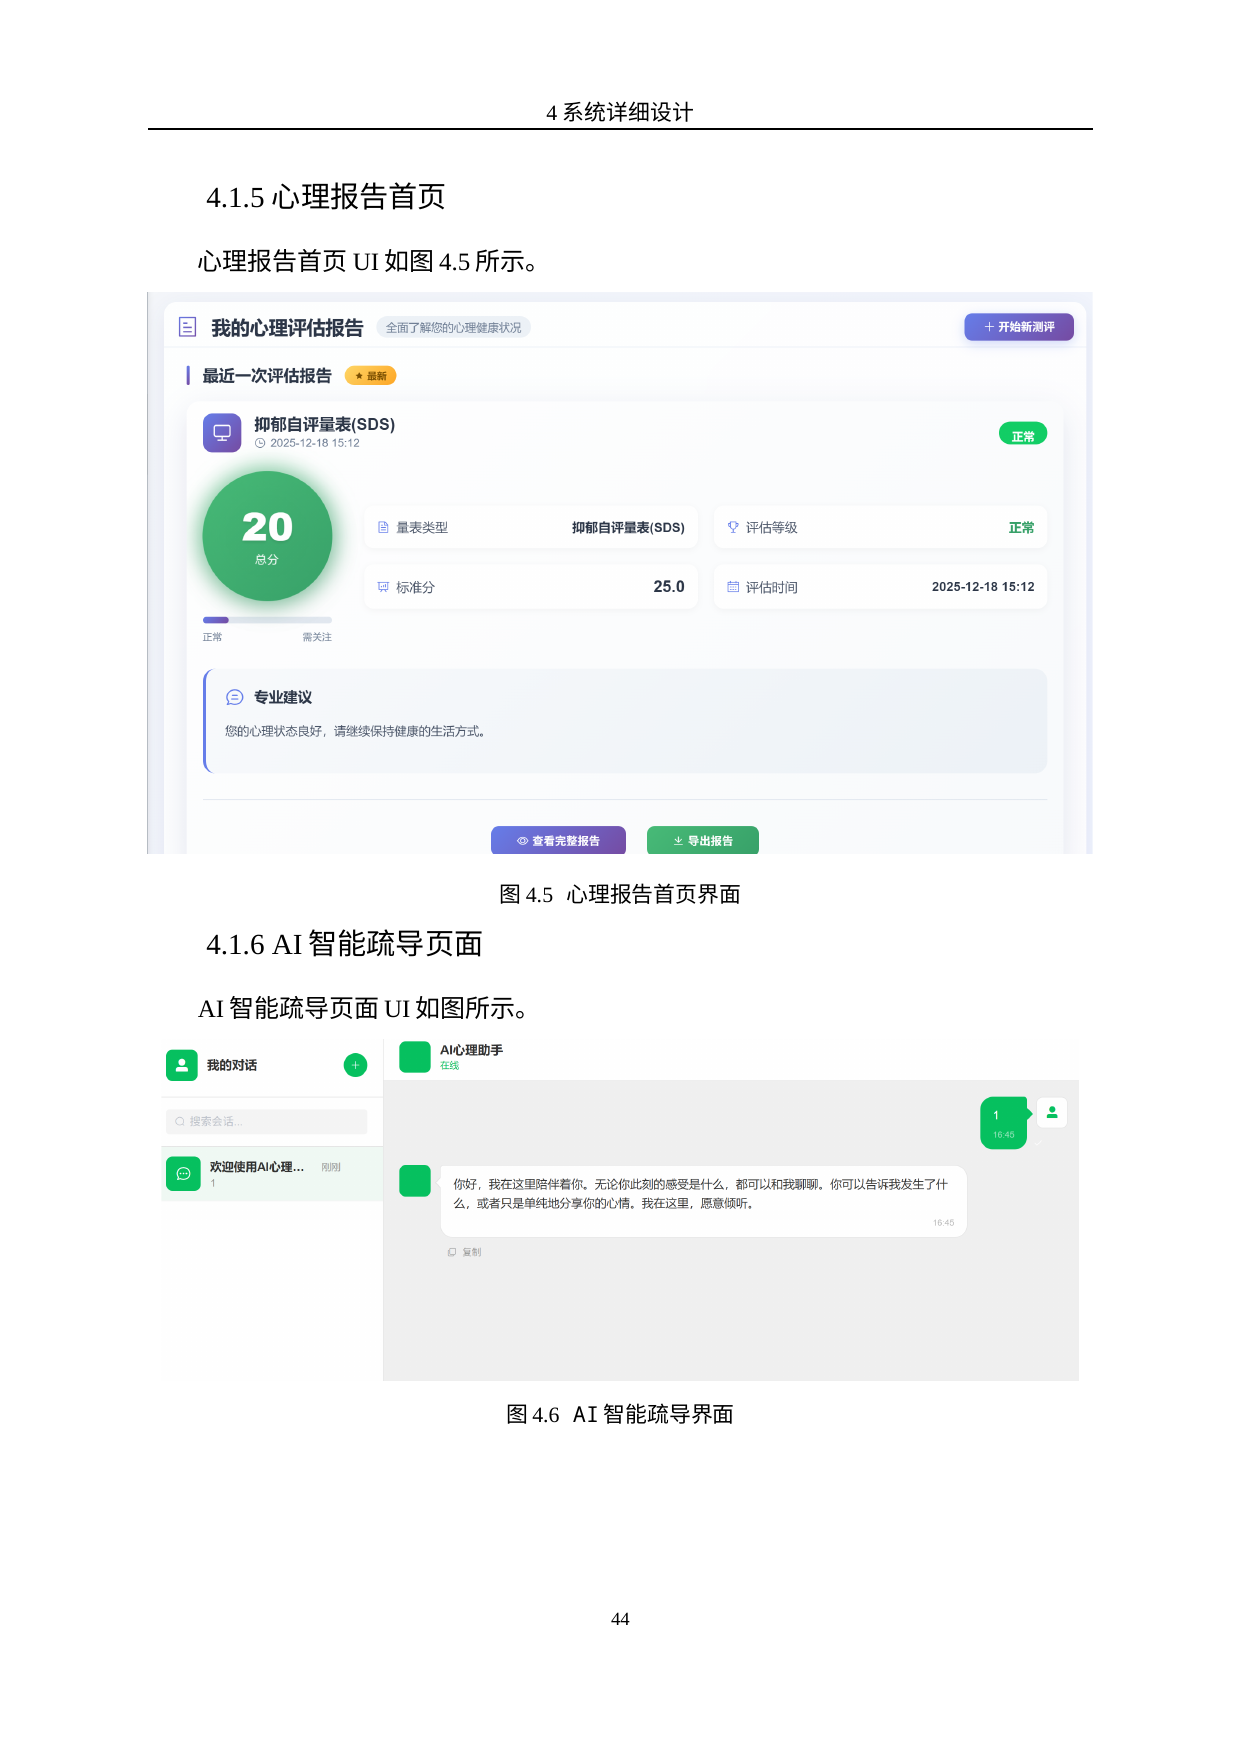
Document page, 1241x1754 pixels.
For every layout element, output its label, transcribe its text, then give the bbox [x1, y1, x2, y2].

text 心理报告首页UI如图4.5所示。 [148, 227, 1093, 292]
text 图4.6 AI智能疏导界面 [148, 1397, 1093, 1429]
text 图4.5 心理报告首页界面 [148, 877, 1093, 909]
text AI智能疏导页面UI如图所示。 [148, 974, 1093, 1039]
subtitle 4.1.6 AI智能疏导页面 [148, 909, 1093, 974]
picture [161, 1039, 1079, 1381]
subtitle 4.1.5 心理报告首页 [148, 162, 1093, 227]
picture [147, 292, 1093, 854]
